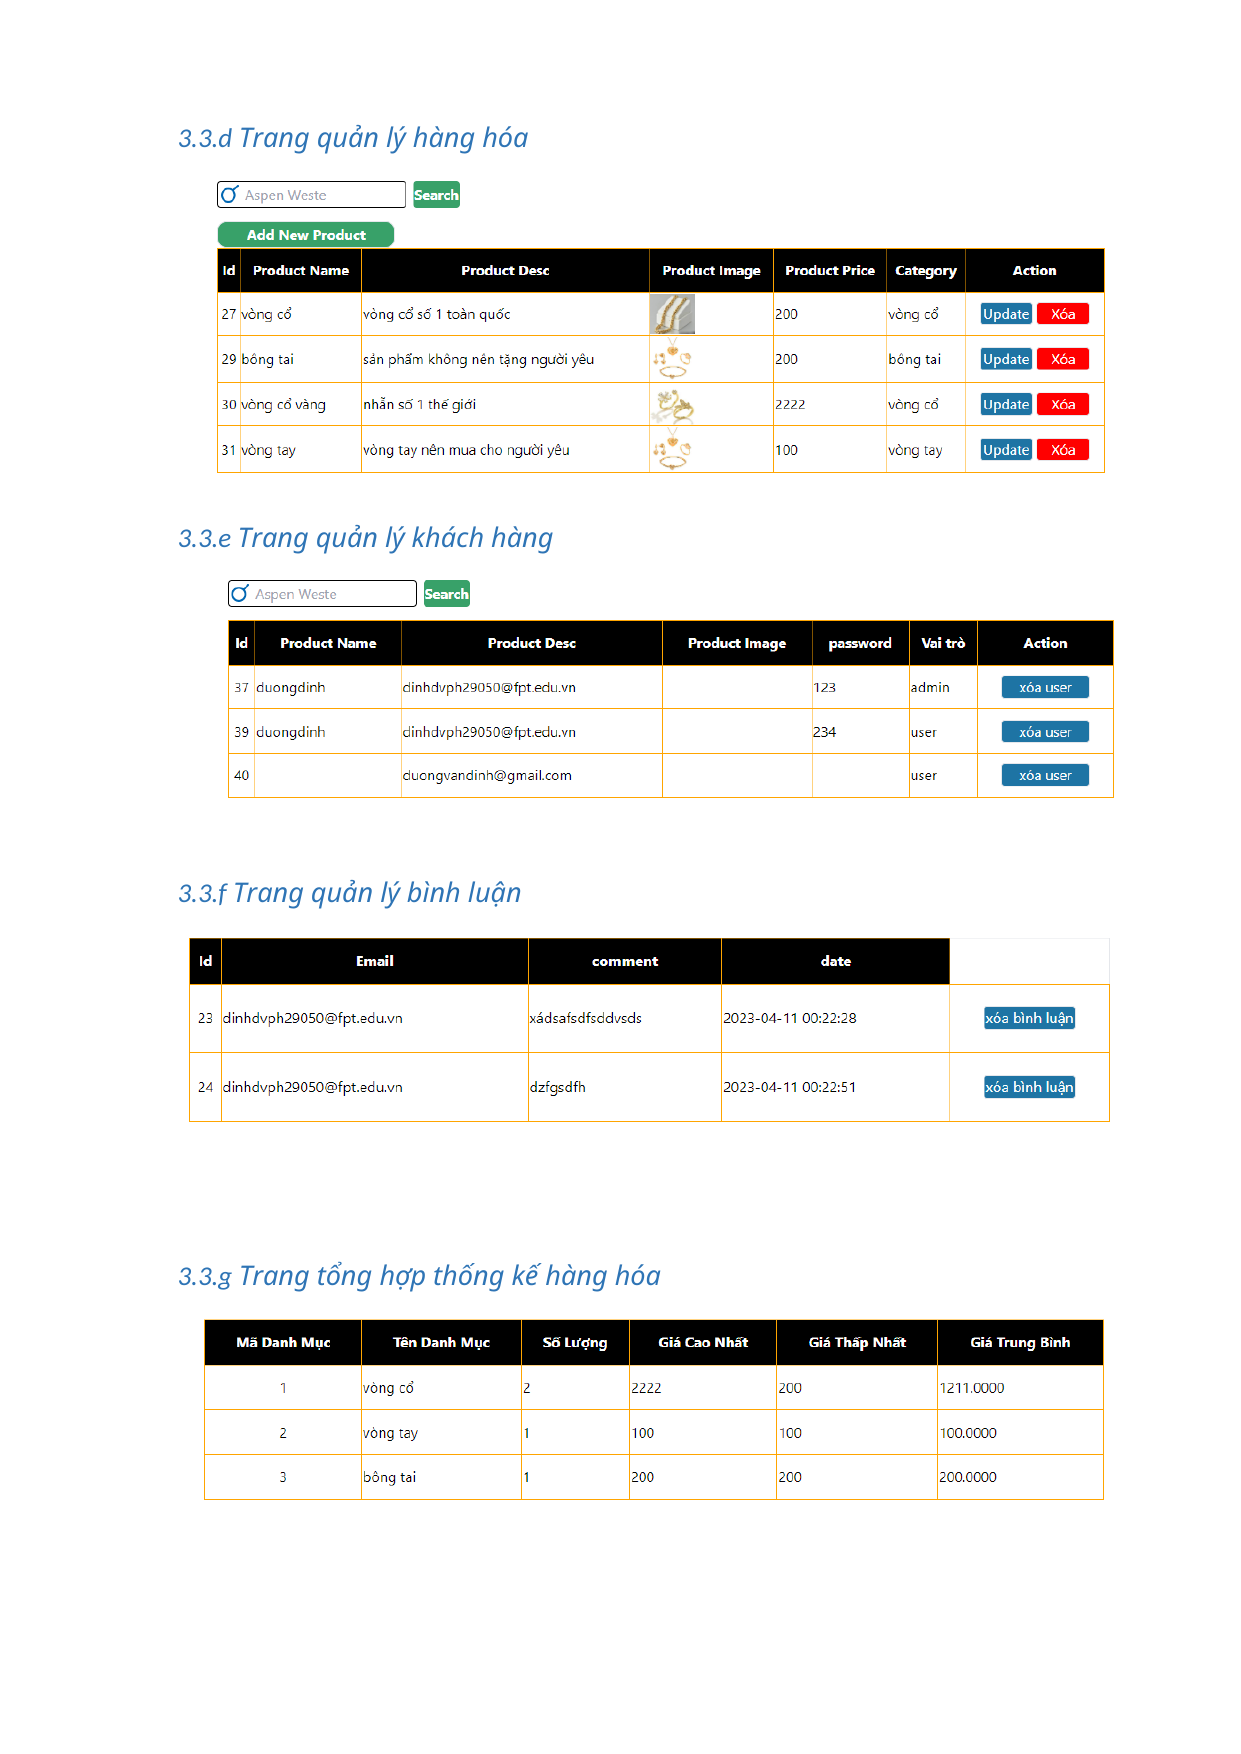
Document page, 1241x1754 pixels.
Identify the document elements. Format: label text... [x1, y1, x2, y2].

subtitle 3.3.d Trang quản lý hàng hóa [177, 118, 1122, 155]
picture [177, 927, 1123, 1148]
subtitle 3.3.e Trang quản lý khách hàng [177, 518, 1122, 555]
picture [177, 1310, 1123, 1513]
picture [177, 572, 1123, 858]
subtitle 3.3.f Trang quản lý bình luận [177, 873, 1122, 910]
subtitle 3.3.g Trang tổng hợp thống kế hàng hóa [177, 1257, 1122, 1293]
picture [177, 172, 1123, 503]
